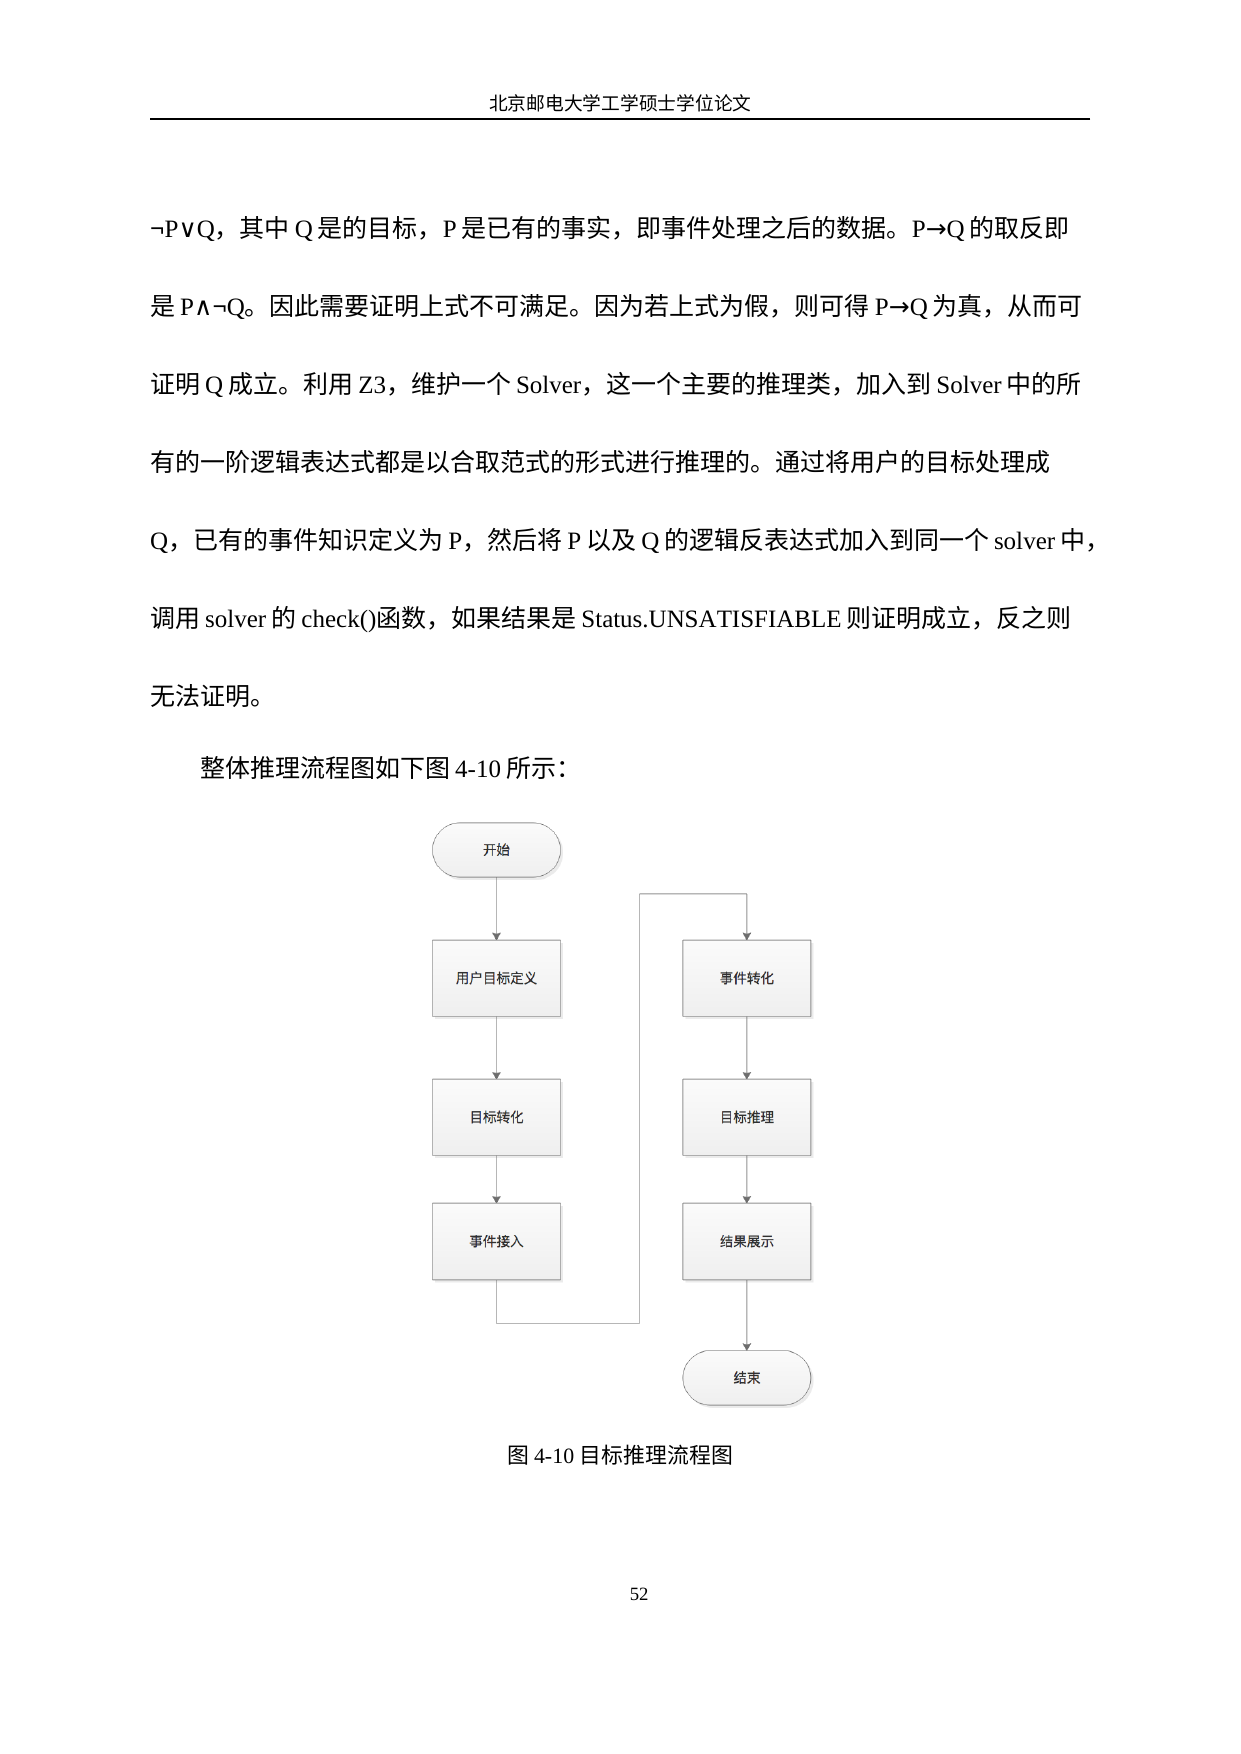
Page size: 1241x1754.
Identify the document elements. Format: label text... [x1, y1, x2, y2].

text 整体推理流程图如下图4-10所示： [150, 734, 1090, 799]
text 图4-10 目标推理流程图 [150, 1437, 1090, 1470]
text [150, 194, 1090, 727]
picture [388, 820, 852, 1411]
